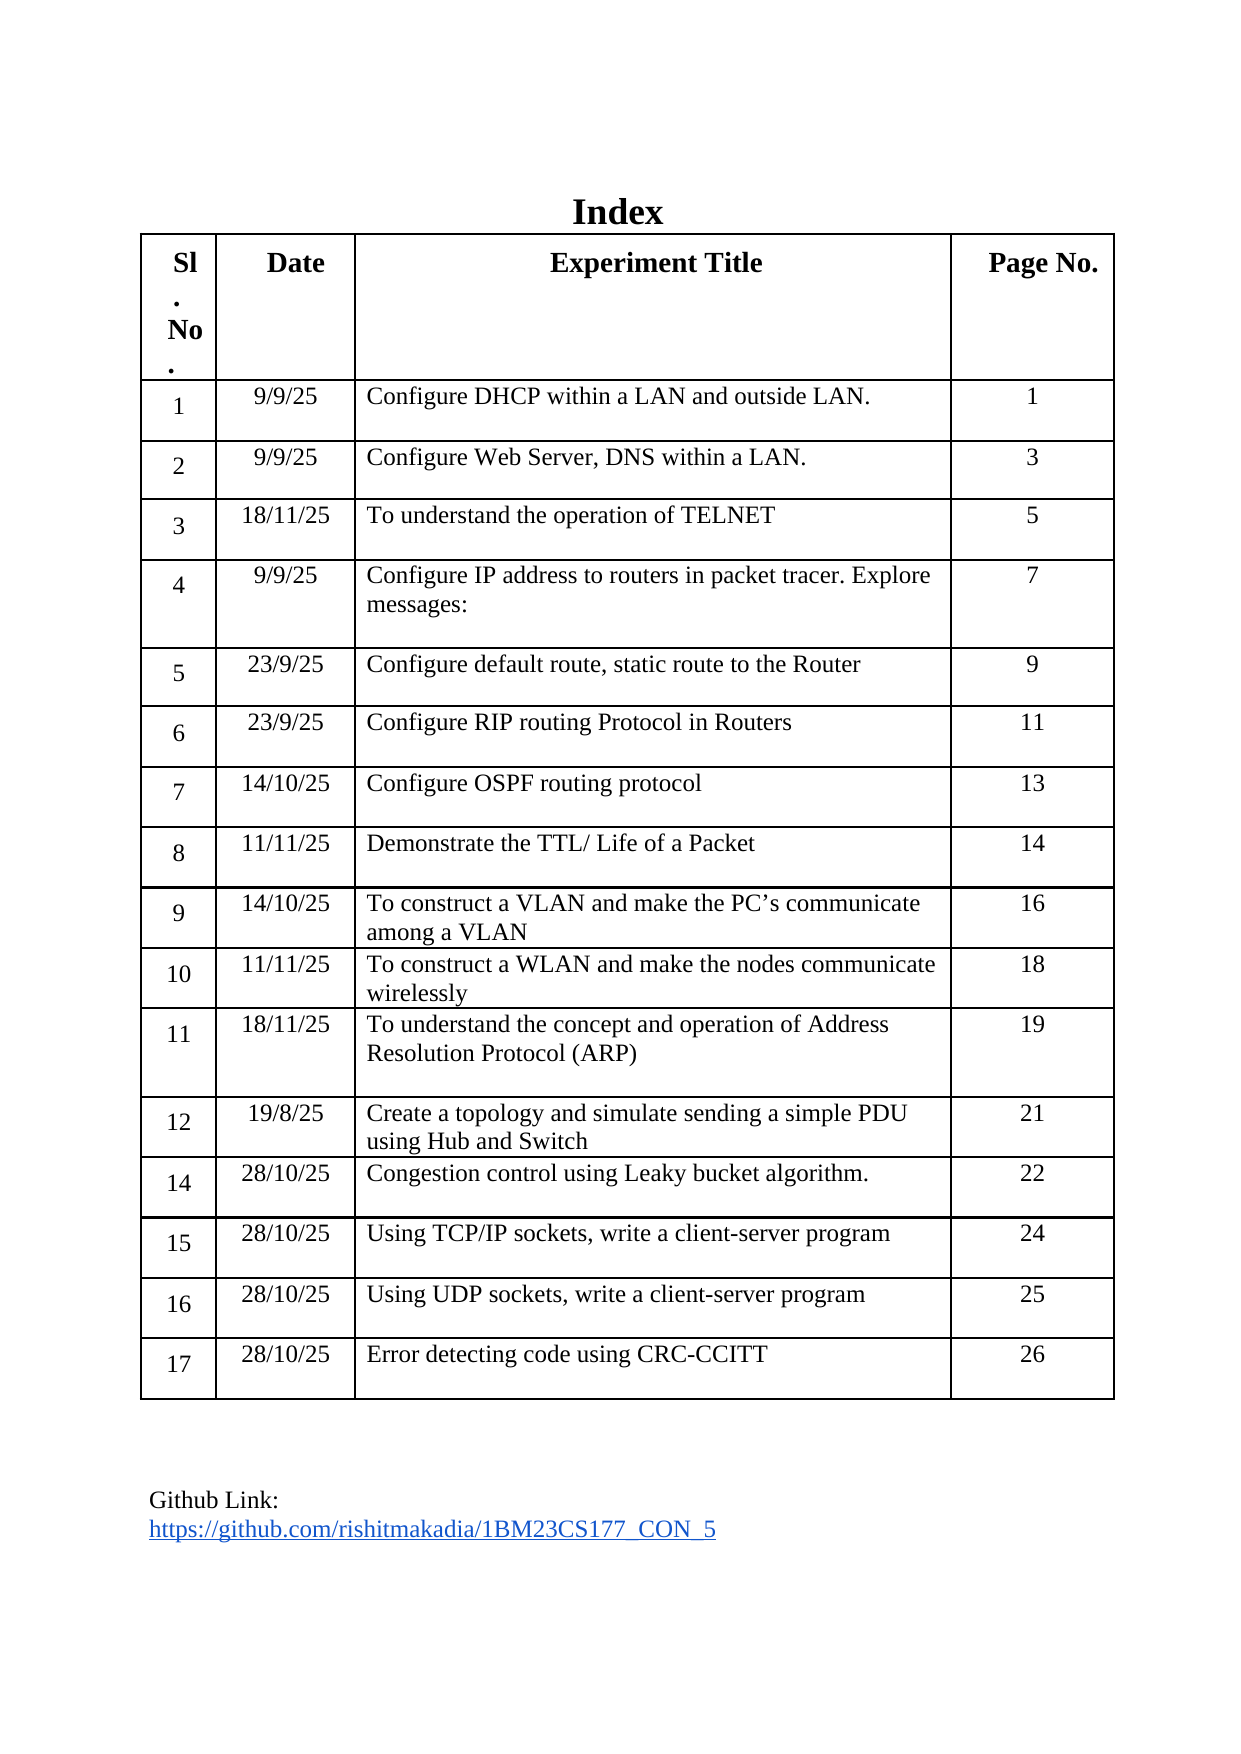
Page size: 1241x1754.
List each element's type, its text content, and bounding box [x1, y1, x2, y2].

table_cell 12 [142, 1098, 215, 1156]
table_cell 16 [952, 889, 1113, 947]
table_cell Configure RIP routing Protocol in Routers [356, 707, 950, 766]
table_cell Configure OSPF routing protocol [356, 768, 950, 826]
table_cell 26 [952, 1339, 1113, 1398]
table_cell To understand the concept and operation of Address Resolution Protocol (ARP) [356, 1009, 950, 1096]
table_cell 18 [952, 949, 1113, 1007]
table_cell 19 [952, 1009, 1113, 1096]
table_cell 6 [142, 707, 215, 766]
table_header Sl. No. [142, 235, 215, 379]
table_cell 1 [952, 381, 1113, 440]
table_cell 28/10/25 [217, 1158, 354, 1216]
text Github Link: [149, 1485, 1128, 1514]
table_cell Configure default route, static route to the Router [356, 649, 950, 705]
table_cell 14/10/25 [217, 889, 354, 947]
table_cell Using TCP/IP sockets, write a client-server program [356, 1219, 950, 1277]
table_cell 11 [952, 707, 1113, 766]
table_cell 9/9/25 [217, 561, 354, 647]
table_cell 18/11/25 [217, 1009, 354, 1096]
table_cell 22 [952, 1158, 1113, 1216]
table_cell 19/8/25 [217, 1098, 354, 1156]
table_header Date [217, 235, 354, 379]
table_cell 14 [952, 828, 1113, 886]
table_cell 14 [142, 1158, 215, 1216]
table_cell 23/9/25 [217, 707, 354, 766]
table_cell Configure DHCP within a LAN and outside LAN. [356, 381, 950, 440]
table_cell Configure IP address to routers in packet tracer. Explore messages: [356, 561, 950, 647]
table_cell 7 [952, 561, 1113, 647]
text https://github.com/rishitmakadia/1BM23CS177_CON_5 [149, 1514, 1128, 1542]
table_cell Using UDP sockets, write a client-server program [356, 1279, 950, 1337]
table_cell 11 [142, 1009, 215, 1096]
table_cell To understand the operation of TELNET [356, 500, 950, 558]
table_cell 3 [952, 442, 1113, 498]
table_cell 23/9/25 [217, 649, 354, 705]
table_cell 28/10/25 [217, 1219, 354, 1277]
table_cell 9/9/25 [217, 442, 354, 498]
table_cell 1 [142, 381, 215, 440]
table_header Page No. [952, 235, 1113, 379]
table_cell 4 [142, 561, 215, 647]
table_cell 5 [952, 500, 1113, 558]
table_header Experiment Title [356, 235, 950, 379]
table_cell 9 [142, 889, 215, 947]
table_cell Congestion control using Leaky bucket algorithm. [356, 1158, 950, 1216]
table_cell 11/11/25 [217, 949, 354, 1007]
table_cell To construct a WLAN and make the nodes communicate wirelessly [356, 949, 950, 1007]
table_cell 16 [142, 1279, 215, 1337]
table_cell 3 [142, 500, 215, 558]
table_cell 13 [952, 768, 1113, 826]
table_cell 5 [142, 649, 215, 705]
table_cell 21 [952, 1098, 1113, 1156]
table_cell 7 [142, 768, 215, 826]
table_cell 24 [952, 1219, 1113, 1277]
table_cell Configure Web Server, DNS within a LAN. [356, 442, 950, 498]
table_cell 18/11/25 [217, 500, 354, 558]
table_cell Demonstrate the TTL/ Life of a Packet [356, 828, 950, 886]
subtitle Index [487, 189, 1073, 233]
table_cell Create a topology and simulate sending a simple PDU using Hub and Switch [356, 1098, 950, 1156]
table_cell 2 [142, 442, 215, 498]
table_cell 28/10/25 [217, 1279, 354, 1337]
table_cell 9/9/25 [217, 381, 354, 440]
table_cell 11/11/25 [217, 828, 354, 886]
table_cell Error detecting code using CRC-CCITT [356, 1339, 950, 1398]
table_cell 9 [952, 649, 1113, 705]
table_cell 14/10/25 [217, 768, 354, 826]
table_cell To construct a VLAN and make the PC’s communicate among a VLAN [356, 889, 950, 947]
table_cell 25 [952, 1279, 1113, 1337]
table_cell 17 [142, 1339, 215, 1398]
table_cell 8 [142, 828, 215, 886]
table_cell 10 [142, 949, 215, 1007]
table_cell 15 [142, 1219, 215, 1277]
table_cell 28/10/25 [217, 1339, 354, 1398]
